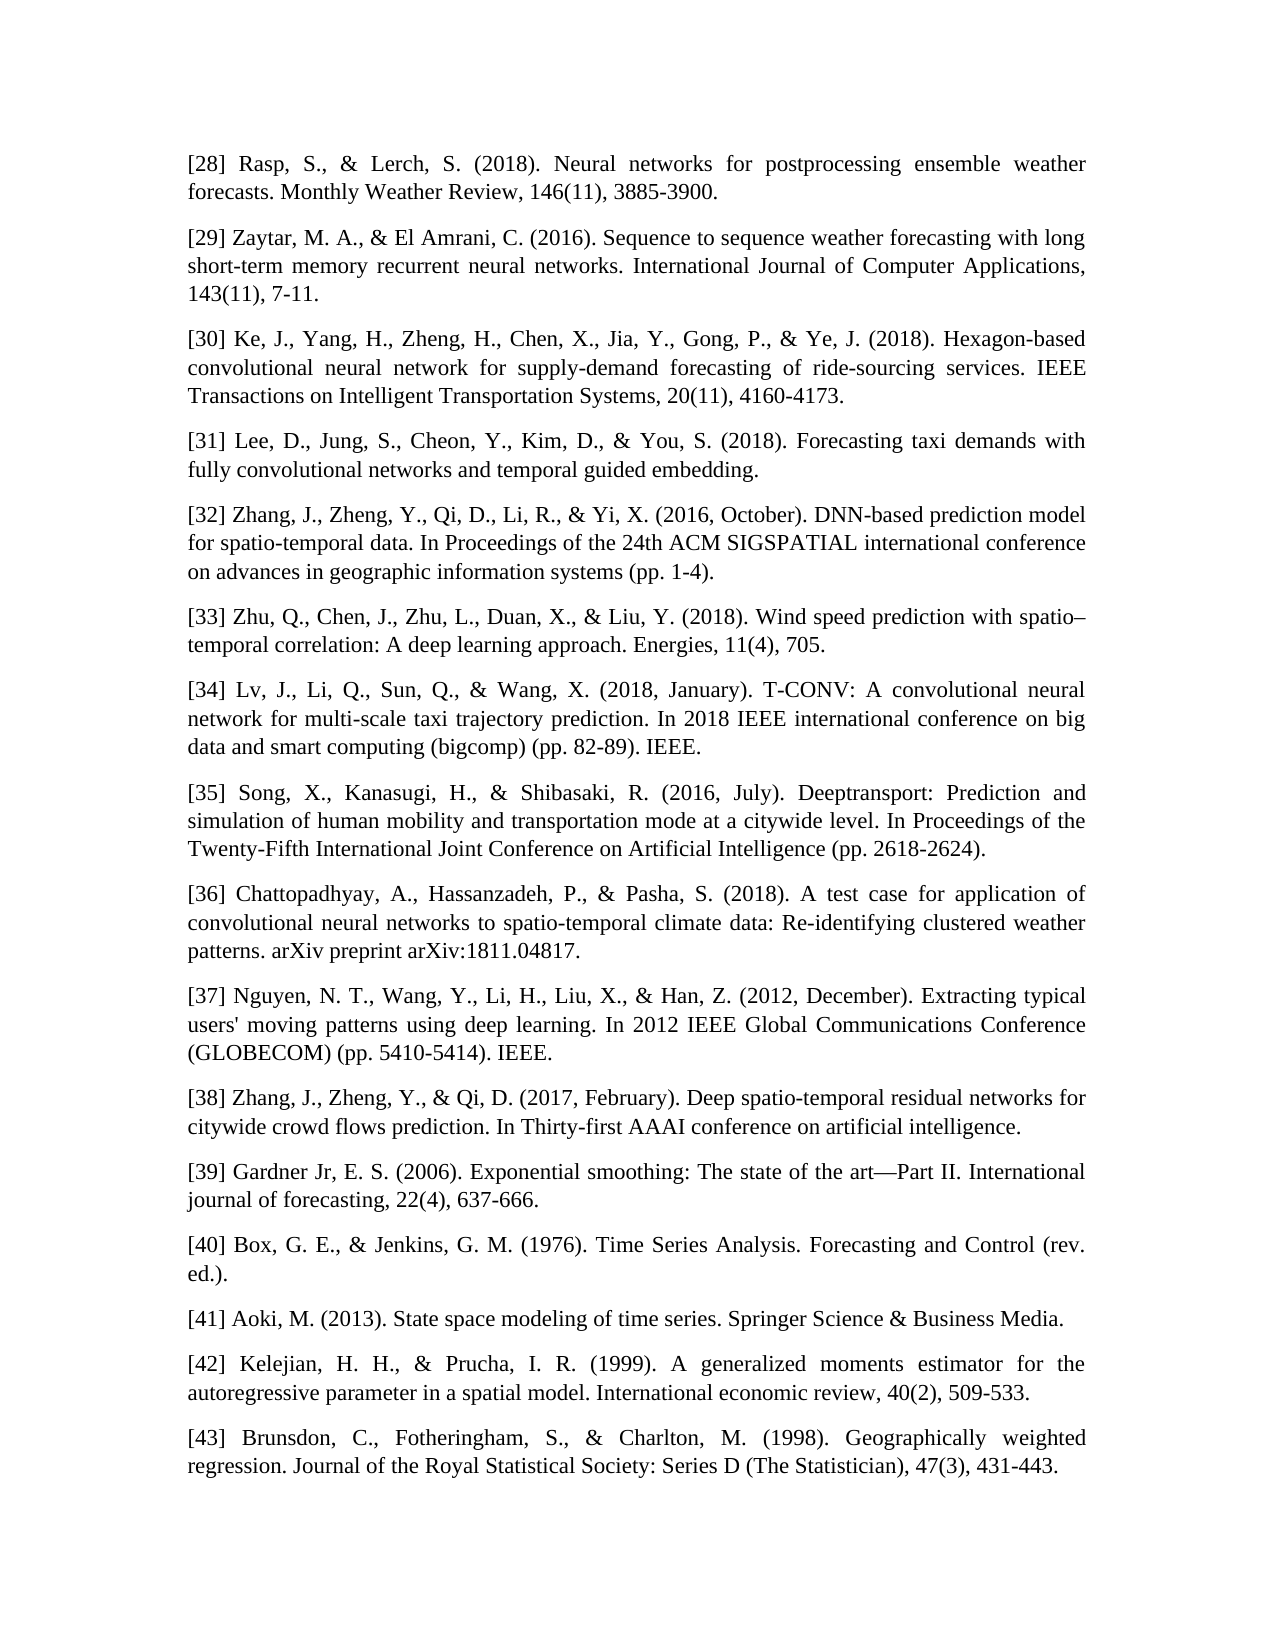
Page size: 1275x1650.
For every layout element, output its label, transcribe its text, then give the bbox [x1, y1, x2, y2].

text [36] Chattopadhyay, A., Hassanzadeh, P., & Pasha, S. (2018). A test case for application of convolutional neural networks to spatio-temporal climate data: Re-identifying clustered weather patterns. arXiv preprint arXiv:1811.04817. [187, 881, 1087, 964]
text [39] Gardner Jr, E. S. (2006). Exponential smoothing: The state of the art—Part II. International journal of forecasting, 22(4), 637-666. [187, 1158, 1087, 1213]
text [43] Brunsdon, C., Fotheringham, S., & Charlton, M. (1998). Geographically weighted regression. Journal of the Royal Statistical Society: Series D (The Statistician), 47(3), 431-443. [187, 1424, 1087, 1478]
text [38] Zhang, J., Zheng, Y., & Qi, D. (2017, February). Deep spatio-temporal residual networks for citywide crowd flows prediction. In Thirty-first AAAI conference on artificial intelligence. [187, 1084, 1087, 1139]
text [33] Zhu, Q., Chen, J., Zhu, L., Duan, X., & Liu, Y. (2018). Wind speed prediction with spatio–temporal correlation: A deep learning approach. Energies, 11(4), 705. [187, 603, 1087, 658]
text [40] Box, G. E., & Jenkins, G. M. (1976). Time Series Analysis. Forecasting and Control (rev. ed.). [187, 1232, 1087, 1286]
text [34] Lv, J., Li, Q., Sun, Q., & Wang, X. (2018, January). T-CONV: A convolutional neural network for multi-scale taxi trajectory prediction. In 2018 IEEE international conference on big data and smart computing (bigcomp) (pp. 82-89). IEEE. [187, 677, 1087, 760]
text [29] Zaytar, M. A., & El Amrani, C. (2016). Sequence to sequence weather forecasting with long short-term memory recurrent neural networks. International Journal of Computer Applications, 143(11), 7-11. [187, 223, 1087, 307]
text [28] Rasp, S., & Lerch, S. (2018). Neural networks for postprocessing ensemble weather forecasts. Monthly Weather Review, 146(11), 3885-3900. [187, 150, 1087, 205]
text [32] Zhang, J., Zheng, Y., Qi, D., Li, R., & Yi, X. (2016, October). DNN-based prediction model for spatio-temporal data. In Proceedings of the 24th ACM SIGSPATIAL international conference on advances in geographic information systems (pp. 1-4). [187, 501, 1087, 584]
text [42] Kelejian, H. H., & Prucha, I. R. (1999). A generalized moments estimator for the autoregressive parameter in a spatial model. International economic review, 40(2), 509-533. [187, 1350, 1087, 1405]
text [37] Nguyen, N. T., Wang, Y., Li, H., Liu, X., & Han, Z. (2012, December). Extracting typical users' moving patterns using deep learning. In 2012 IEEE Global Communications Conference (GLOBECOM) (pp. 5410-5414). IEEE. [187, 982, 1087, 1066]
text [30] Ke, J., Yang, H., Zheng, H., Chen, X., Jia, Y., Gong, P., & Ye, J. (2018). Hexagon-based convolutional neural network for supply-demand forecasting of ride-sourcing services. IEEE Transactions on Intelligent Transportation Systems, 20(11), 4160-4173. [187, 326, 1087, 409]
text [31] Lee, D., Jung, S., Cheon, Y., Kim, D., & You, S. (2018). Forecasting taxi demands with fully convolutional networks and temporal guided embedding. [187, 427, 1087, 482]
text [41] Aoki, M. (2013). State space modeling of time series. Springer Science & Business Media. [187, 1305, 1087, 1331]
text [35] Song, X., Kanasugi, H., & Shibasaki, R. (2016, July). Deeptransport: Prediction and simulation of human mobility and transportation mode at a citywide level. In Proceedings of the Twenty-Fifth International Joint Conference on Artificial Intelligence (pp. 2618-2624). [187, 778, 1087, 862]
